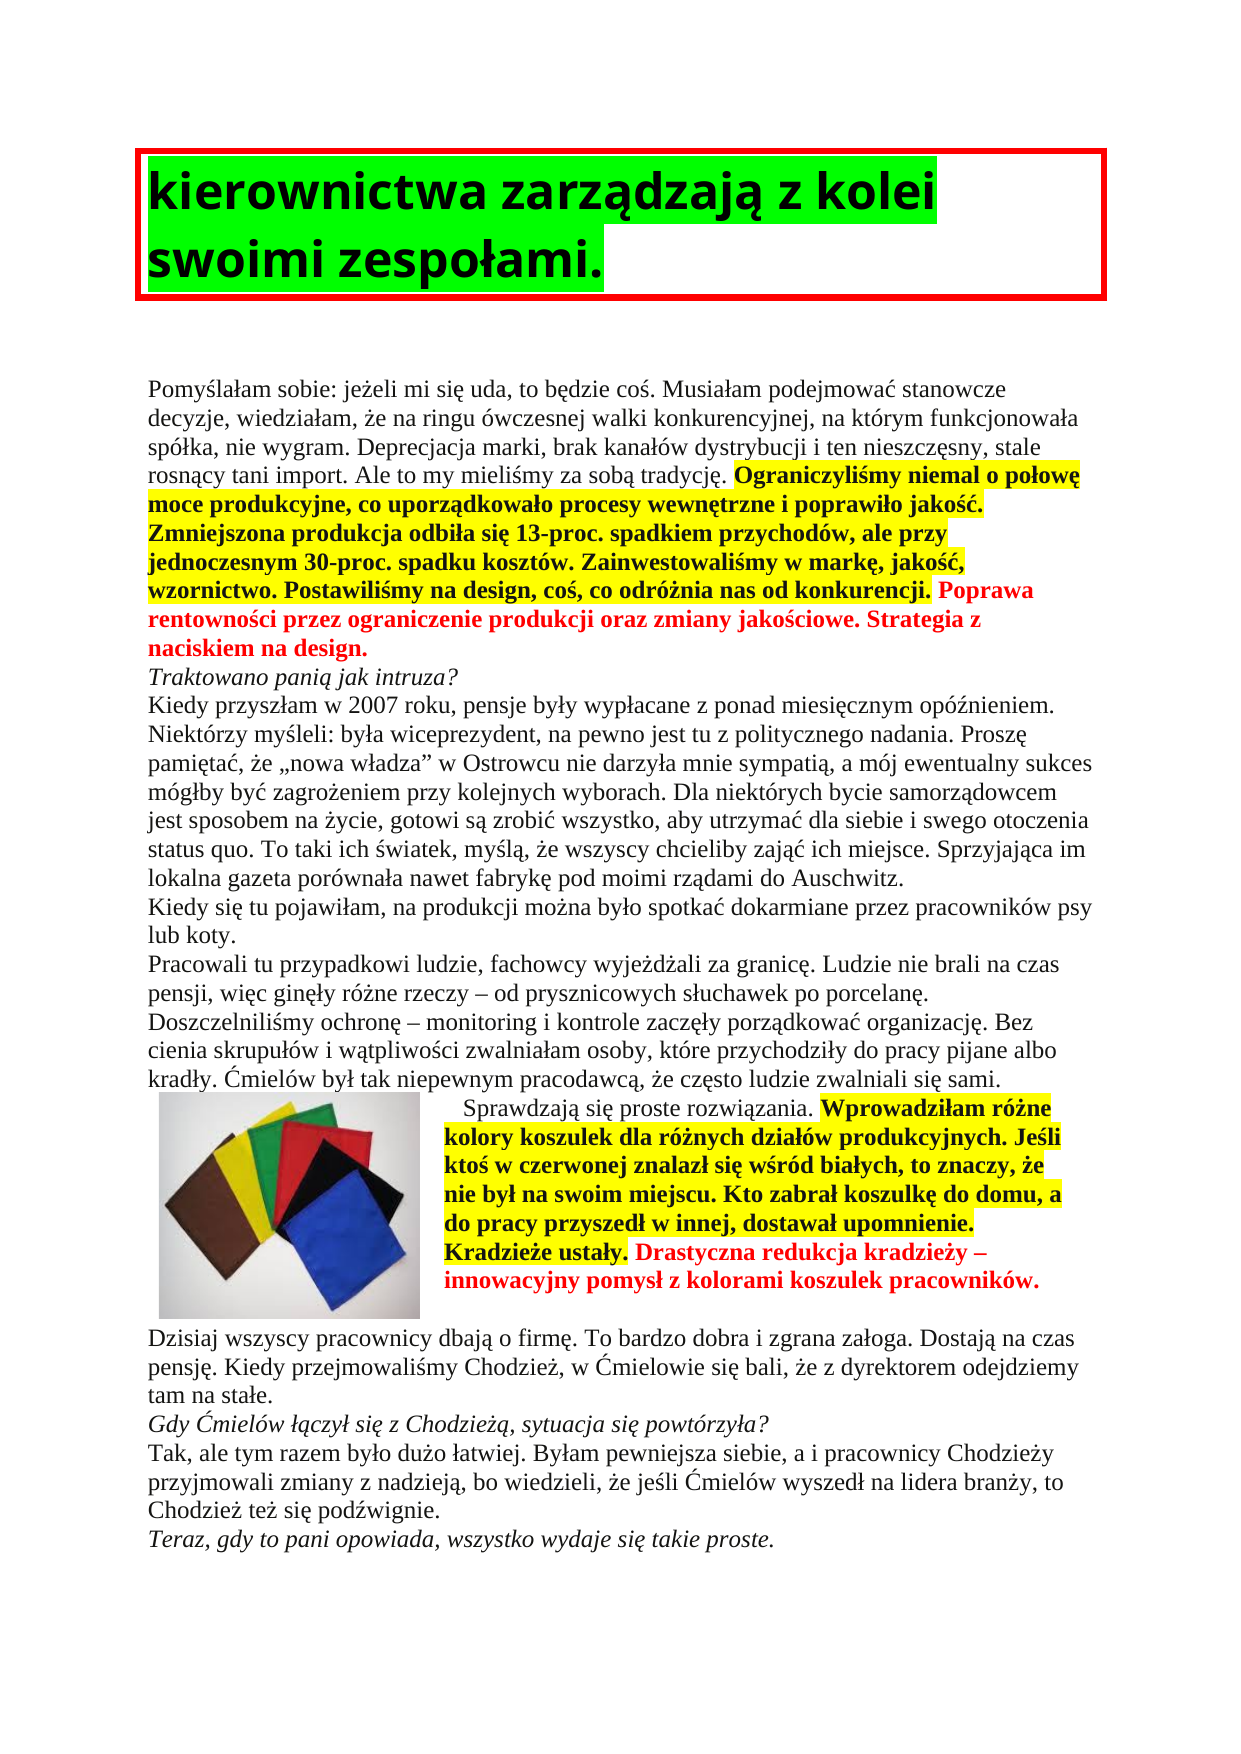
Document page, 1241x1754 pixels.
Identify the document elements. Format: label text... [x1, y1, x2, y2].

text Kiedy przyszłam w 2007 roku, pensje były wypłacane z ponad miesięcznym opóźnieniem. Niektórzy myśleli: była wiceprezydent, na pewno jest tu z politycznego nadania. Proszę pamiętać, że „nowa władza” w Ostrowcu nie darzyła mnie sympatią, a mój ewentualny sukces mógłby być zagrożeniem przy kolejnych wyborach. Dla niektórych bycie samorządowcem jest sposobem na życie, gotowi są zrobić wszystko, aby utrzymać dla siebie i swego otoczenia status quo. To taki ich światek, myślą, że wszyscy chcieliby zająć ich miejsce. Sprzyjająca im lokalna gazeta porównała nawet fabrykę pod moimi rządami do Auschwitz. [148, 690, 1093, 892]
text Kiedy się tu pojawiłam, na produkcji można było spotkać dokarmiane przez pracowników psy lub koty. [148, 892, 1093, 949]
text Teraz, gdy to pani opowiada, wszystko wydaje się takie proste. [148, 1524, 1093, 1553]
text Traktowano panią jak intruza? [148, 662, 1093, 690]
table_header Sprawdzają się proste rozwiązania. Wprowadziłam różne kolory koszulek dla różnych działów produkcyjnych. Jeśli ktoś w czerwonej znalazł się wśród białych, to znaczy, że nie był na swoim miejscu. Kto zabrał koszulkę do domu, a do pracy przyszedł w innej, dostawał upomnienie. Kradzieże ustały. Drastyczna redukcja kradzieży – innowacyjny pomysł z kolorami koszulek pracowników. [433, 1093, 1093, 1323]
text Dzisiaj wszyscy pracownicy dbają o firmę. To bardzo dobra i zgrana załoga. Dostają na czas pensję. Kiedy przejmowaliśmy Chodzież, w Ćmielowie się bali, że z dyrektorem odejdziemy tam na stałe. [148, 1323, 1093, 1409]
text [141, 154, 1101, 294]
picture [158, 1092, 420, 1319]
table_header [148, 1093, 433, 1323]
text Pracowali tu przypadkowi ludzie, fachowcy wyjeżdżali za granicę. Ludzie nie brali na czas pensji, więc ginęły różne rzeczy – od prysznicowych słuchawek po porcelanę. Doszczelniliśmy ochronę – monitoring i kontrole zaczęły porządkować organizację. Bez cienia skrupułów i wątpliwości zwalniałam osoby, które przychodziły do pracy pijane albo kradły. Ćmielów był tak niepewnym pracodawcą, że często ludzie zwalniali się sami. [148, 949, 1093, 1093]
text Pomyślałam sobie: jeżeli mi się uda, to będzie coś. Musiałam podejmować stanowcze decyzje, wiedziałam, że na ringu ówczesnej walki konkurencyjnej, na którym funkcjonowała spółka, nie wygram. Deprecjacja marki, brak kanałów dystrybucji i ten nieszczęsny, stale rosnący tani import. Ale to my mieliśmy za sobą tradycję. Ograniczyliśmy niemal o połowę moce produkcyjne, co uporządkowało procesy wewnętrzne i poprawiło jakość. Zmniejszona produkcja odbiła się 13-proc. spadkiem przychodów, ale przy jednoczesnym 30-proc. spadku kosztów. Zainwestowaliśmy w markę, jakość, wzornictwo. Postawiliśmy na design, coś, co odróżnia nas od konkurencji. Poprawa rentowności przez ograniczenie produkcji oraz zmiany jakościowe. Strategia z naciskiem na design. [148, 374, 1093, 662]
text Tak, ale tym razem było dużo łatwiej. Byłam pewniejsza siebie, a i pracownicy Chodzieży przyjmowali zmiany z nadzieją, bo wiedzieli, że jeśli Ćmielów wyszedł na lidera branży, to Chodzież też się podźwignie. [148, 1438, 1093, 1524]
text Gdy Ćmielów łączył się z Chodzieżą, sytuacja się powtórzyła? [148, 1409, 1093, 1438]
